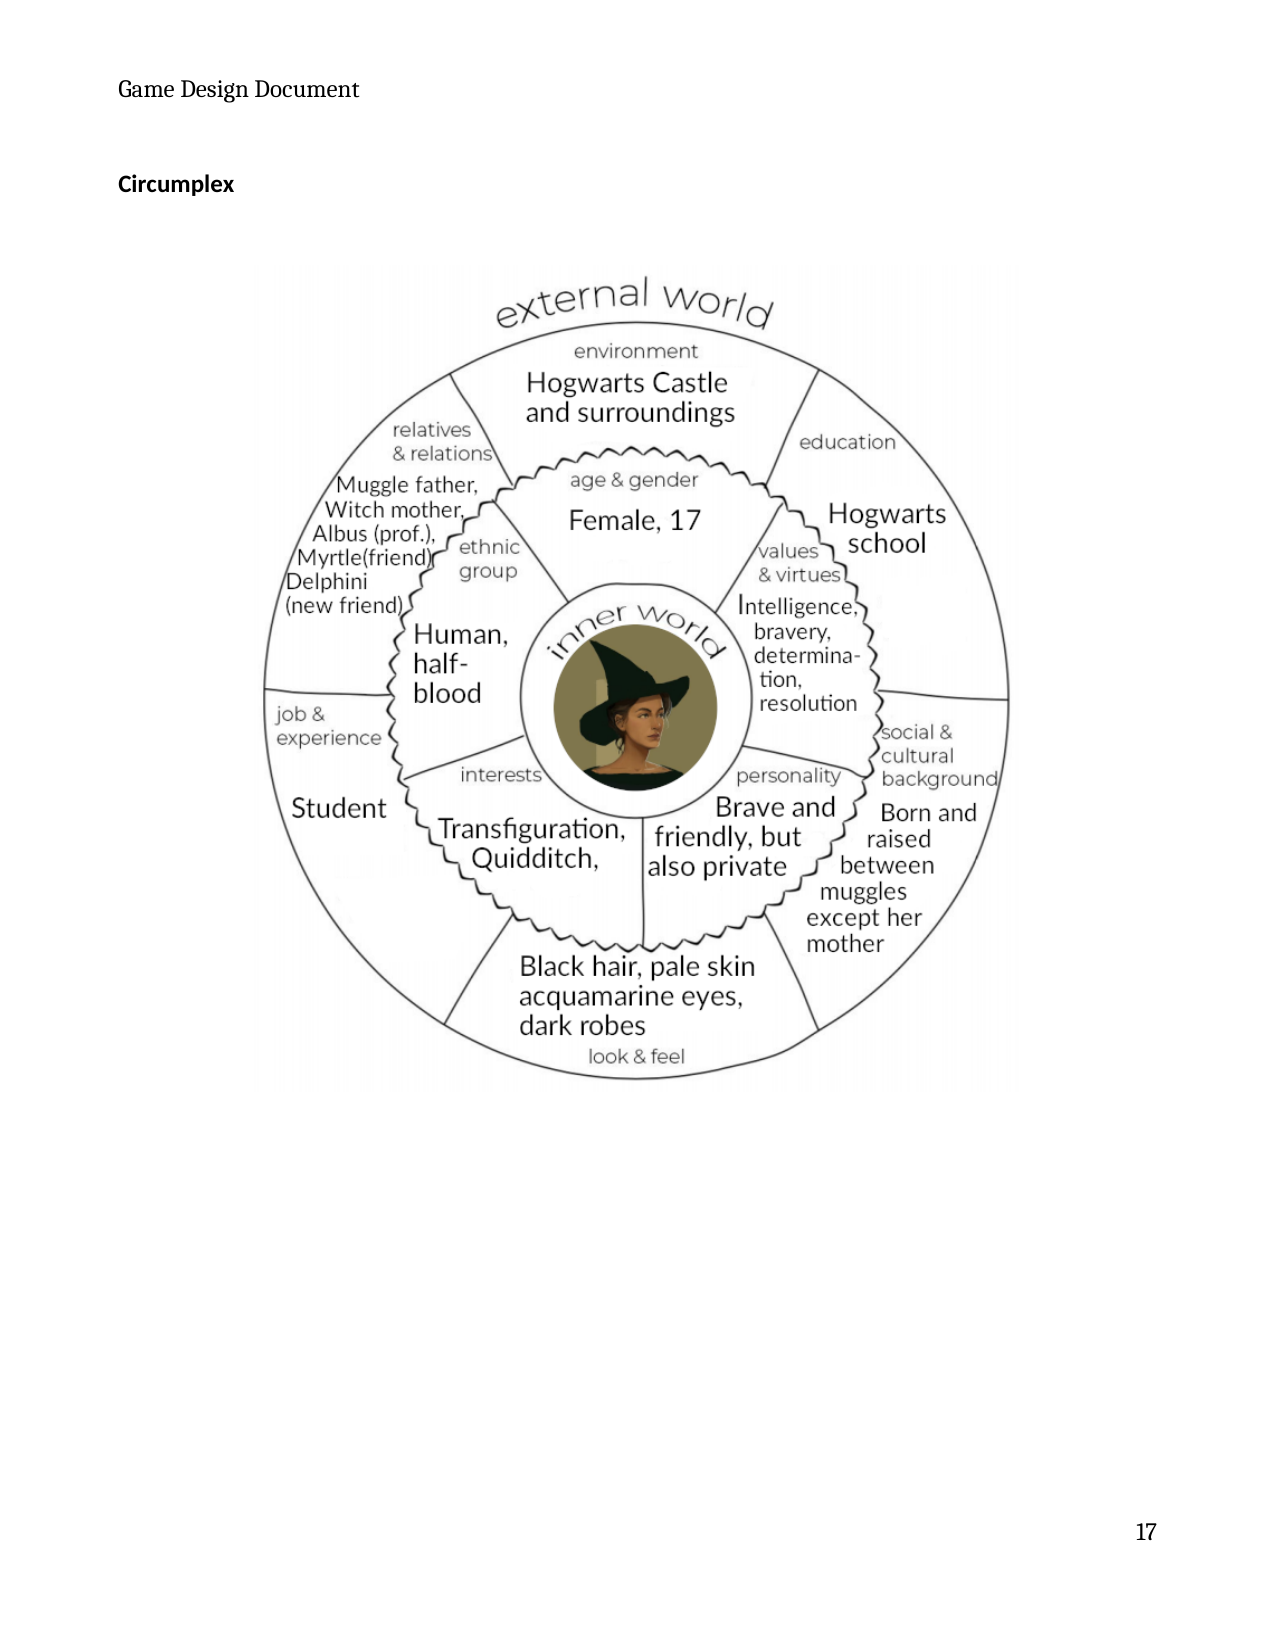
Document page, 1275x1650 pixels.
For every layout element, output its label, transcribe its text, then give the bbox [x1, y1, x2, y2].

picture [224, 265, 1051, 1092]
subtitle Circumplex [118, 168, 1157, 199]
